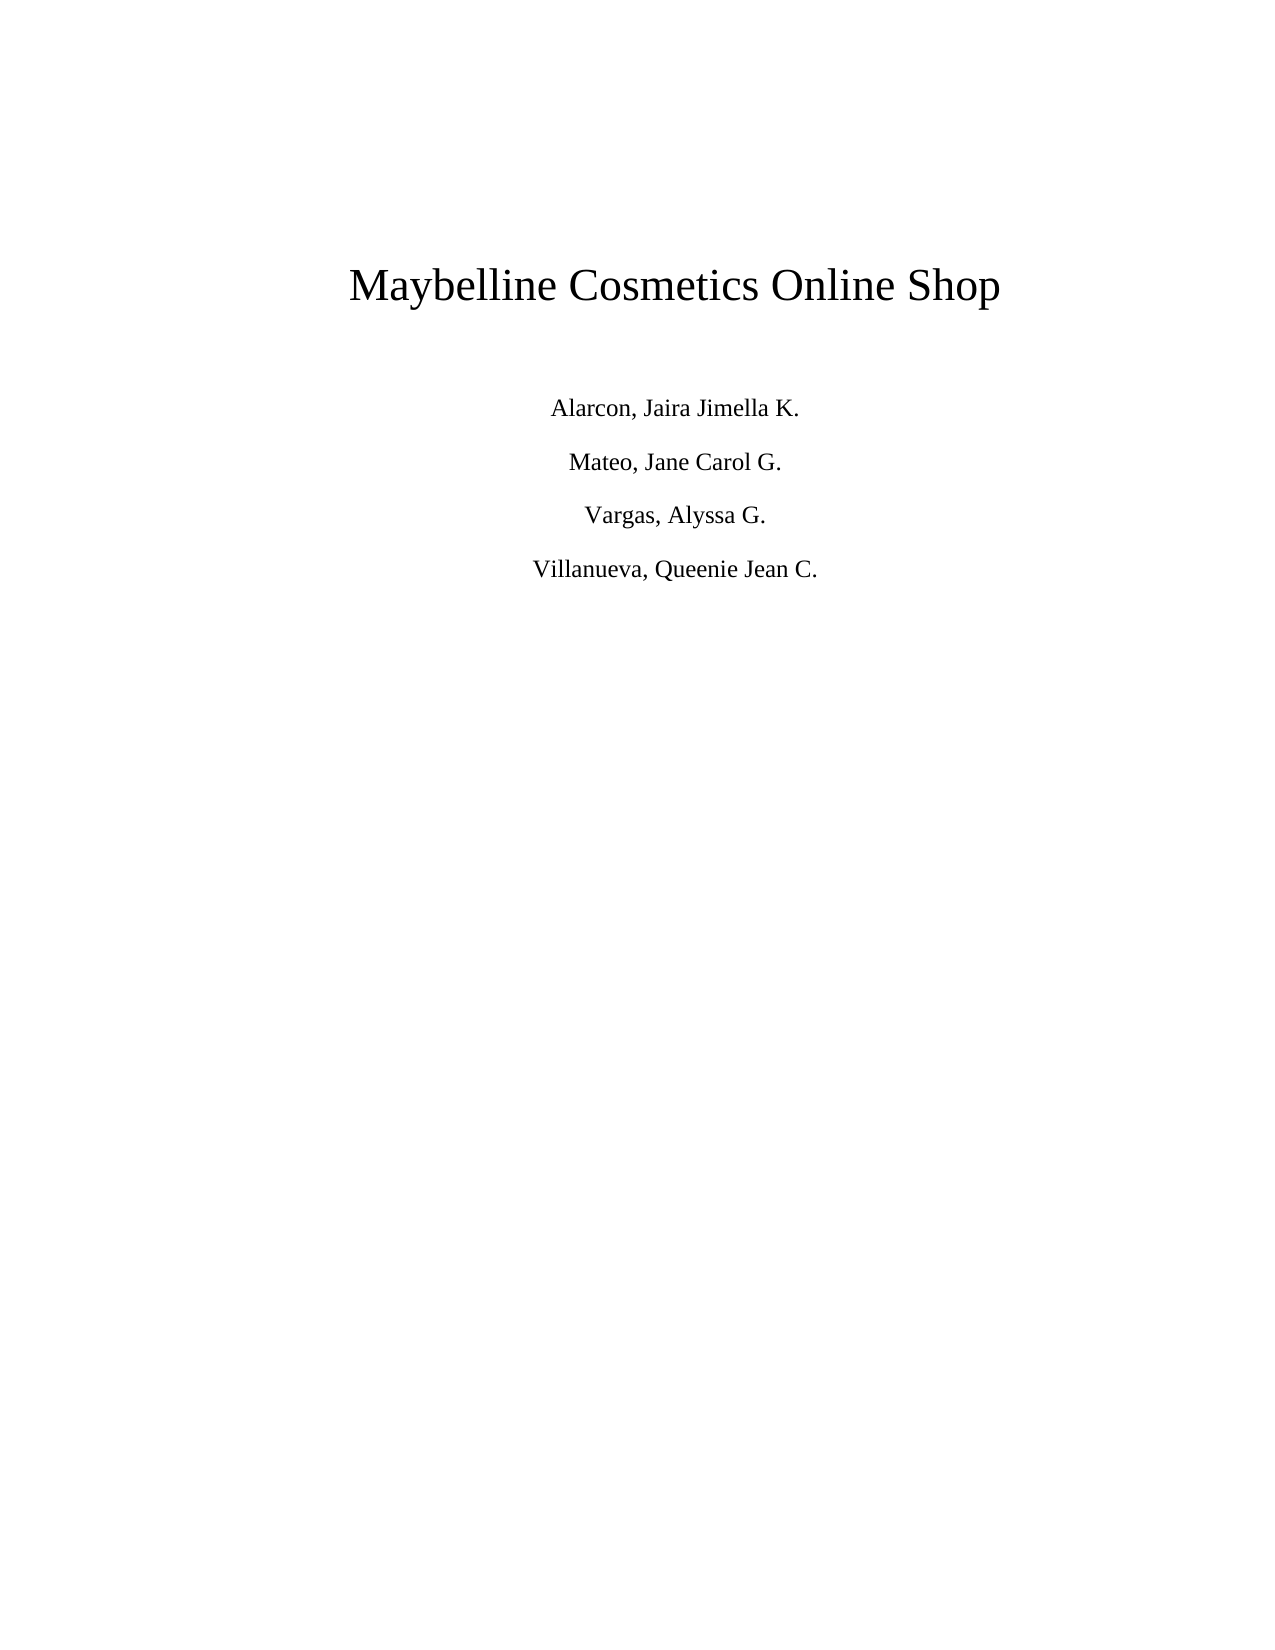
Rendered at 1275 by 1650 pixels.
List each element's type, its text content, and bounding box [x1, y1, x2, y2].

text Alarcon, Jaira Jimella K. [150, 393, 1125, 422]
text Mateo, Jane Carol G. [150, 447, 1125, 476]
text Villanueva, Queenie Jean C. [150, 554, 1125, 583]
text Vargas, Alyssa G. [150, 501, 1125, 529]
text Maybelline Cosmetics Online Shop [150, 258, 1125, 310]
